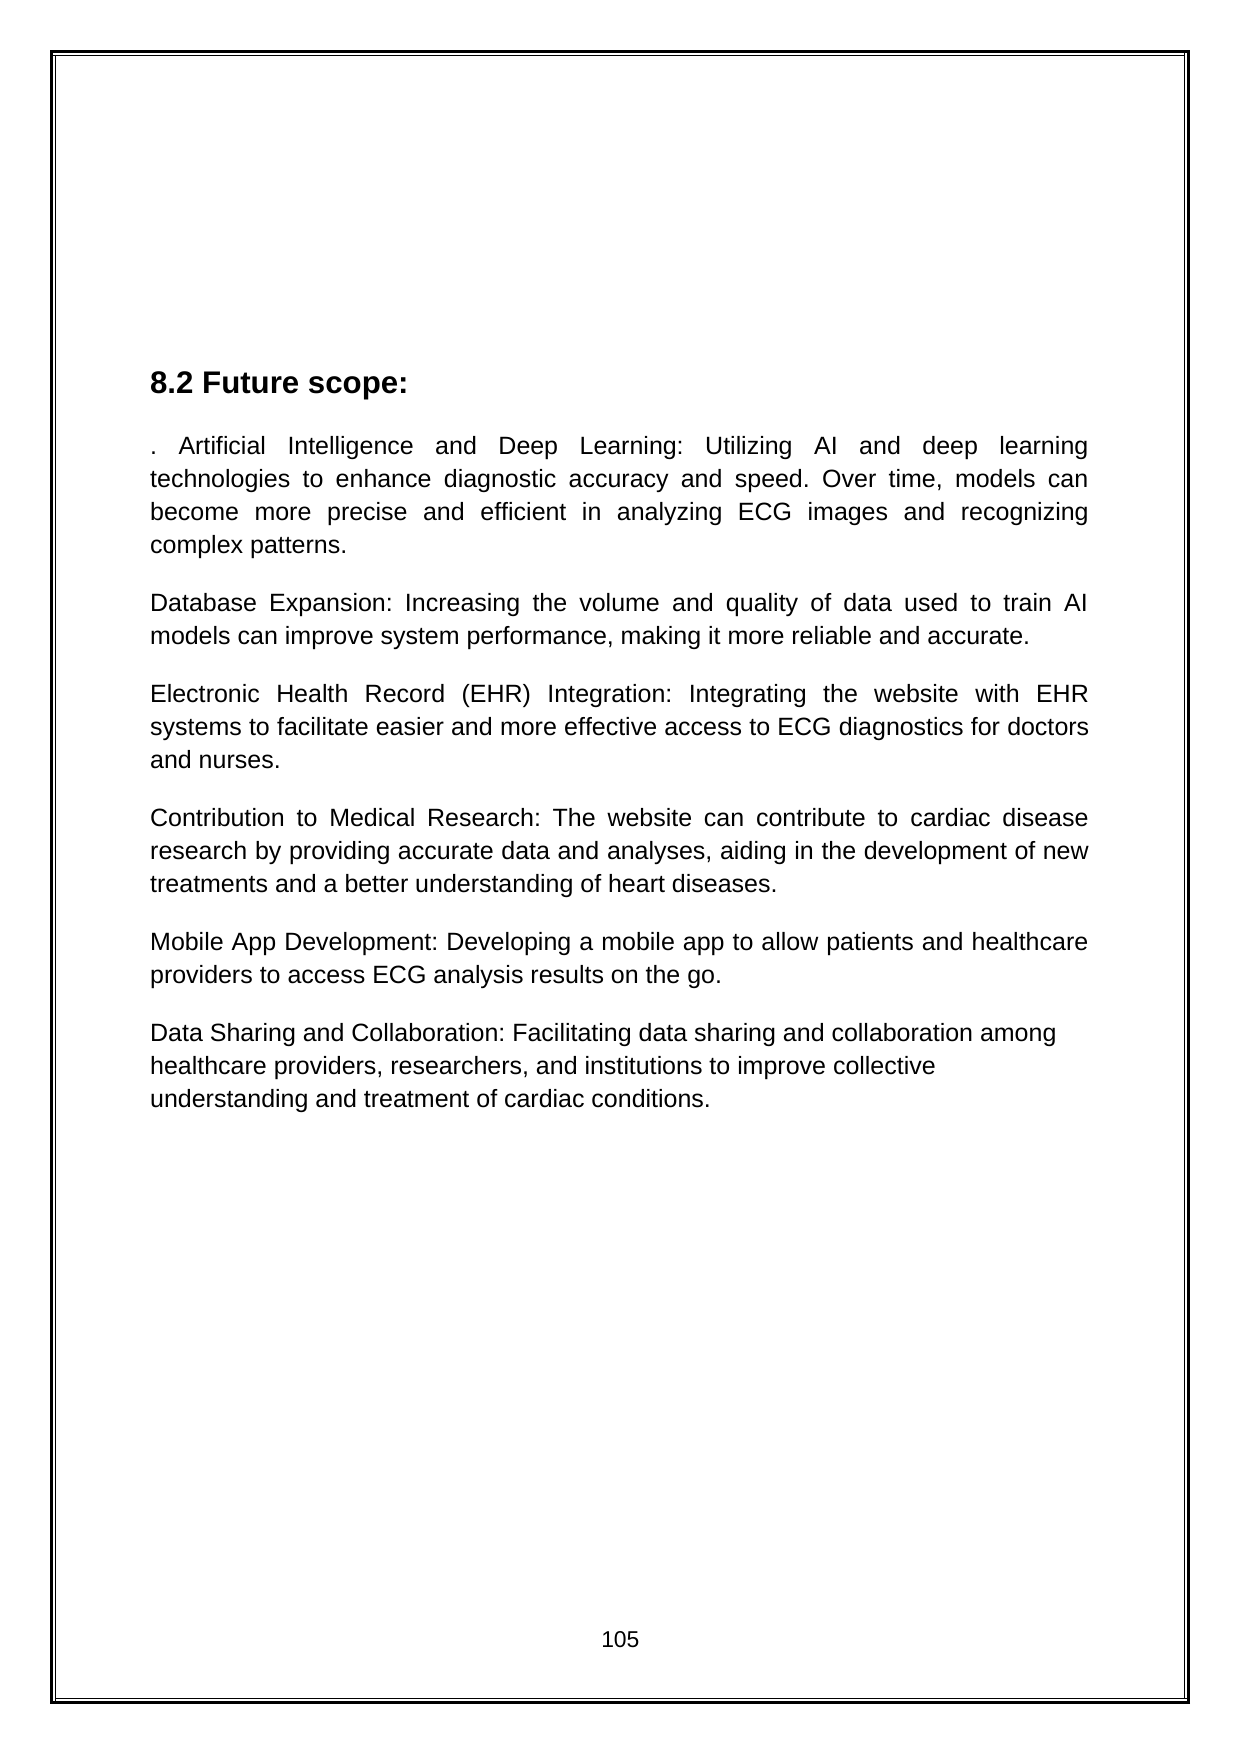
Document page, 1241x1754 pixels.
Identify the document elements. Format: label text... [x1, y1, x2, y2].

text Electronic Health Record (EHR) Integration: Integrating the website with EHR systems to facilitate easier and more effective access to ECG diagnostics for doctors and nurses. [150, 679, 1090, 773]
text Data Sharing and Collaboration: Facilitating data sharing and collaboration among healthcare providers, researchers, and institutions to improve collective understanding and treatment of cardiac conditions. [150, 1018, 1090, 1113]
text 8.2 Future scope: [150, 364, 1090, 400]
text Contribution to Medical Research: The website can contribute to cardiac disease research by providing accurate data and analyses, aiding in the development of new treatments and a better understanding of heart diseases. [150, 803, 1090, 898]
text Database Expansion: Increasing the volume and quality of data used to train AI models can improve system performance, making it more reliable and accurate. [150, 588, 1090, 649]
text Mobile App Development: Developing a mobile app to allow patients and healthcare providers to access ECG analysis results on the go. [150, 927, 1090, 989]
text . Artificial Intelligence and Deep Learning: Utilizing AI and deep learning technologies to enhance diagnostic accuracy and speed. Over time, models can become more precise and efficient in analyzing ECG images and recognizing complex patterns. [150, 431, 1090, 558]
